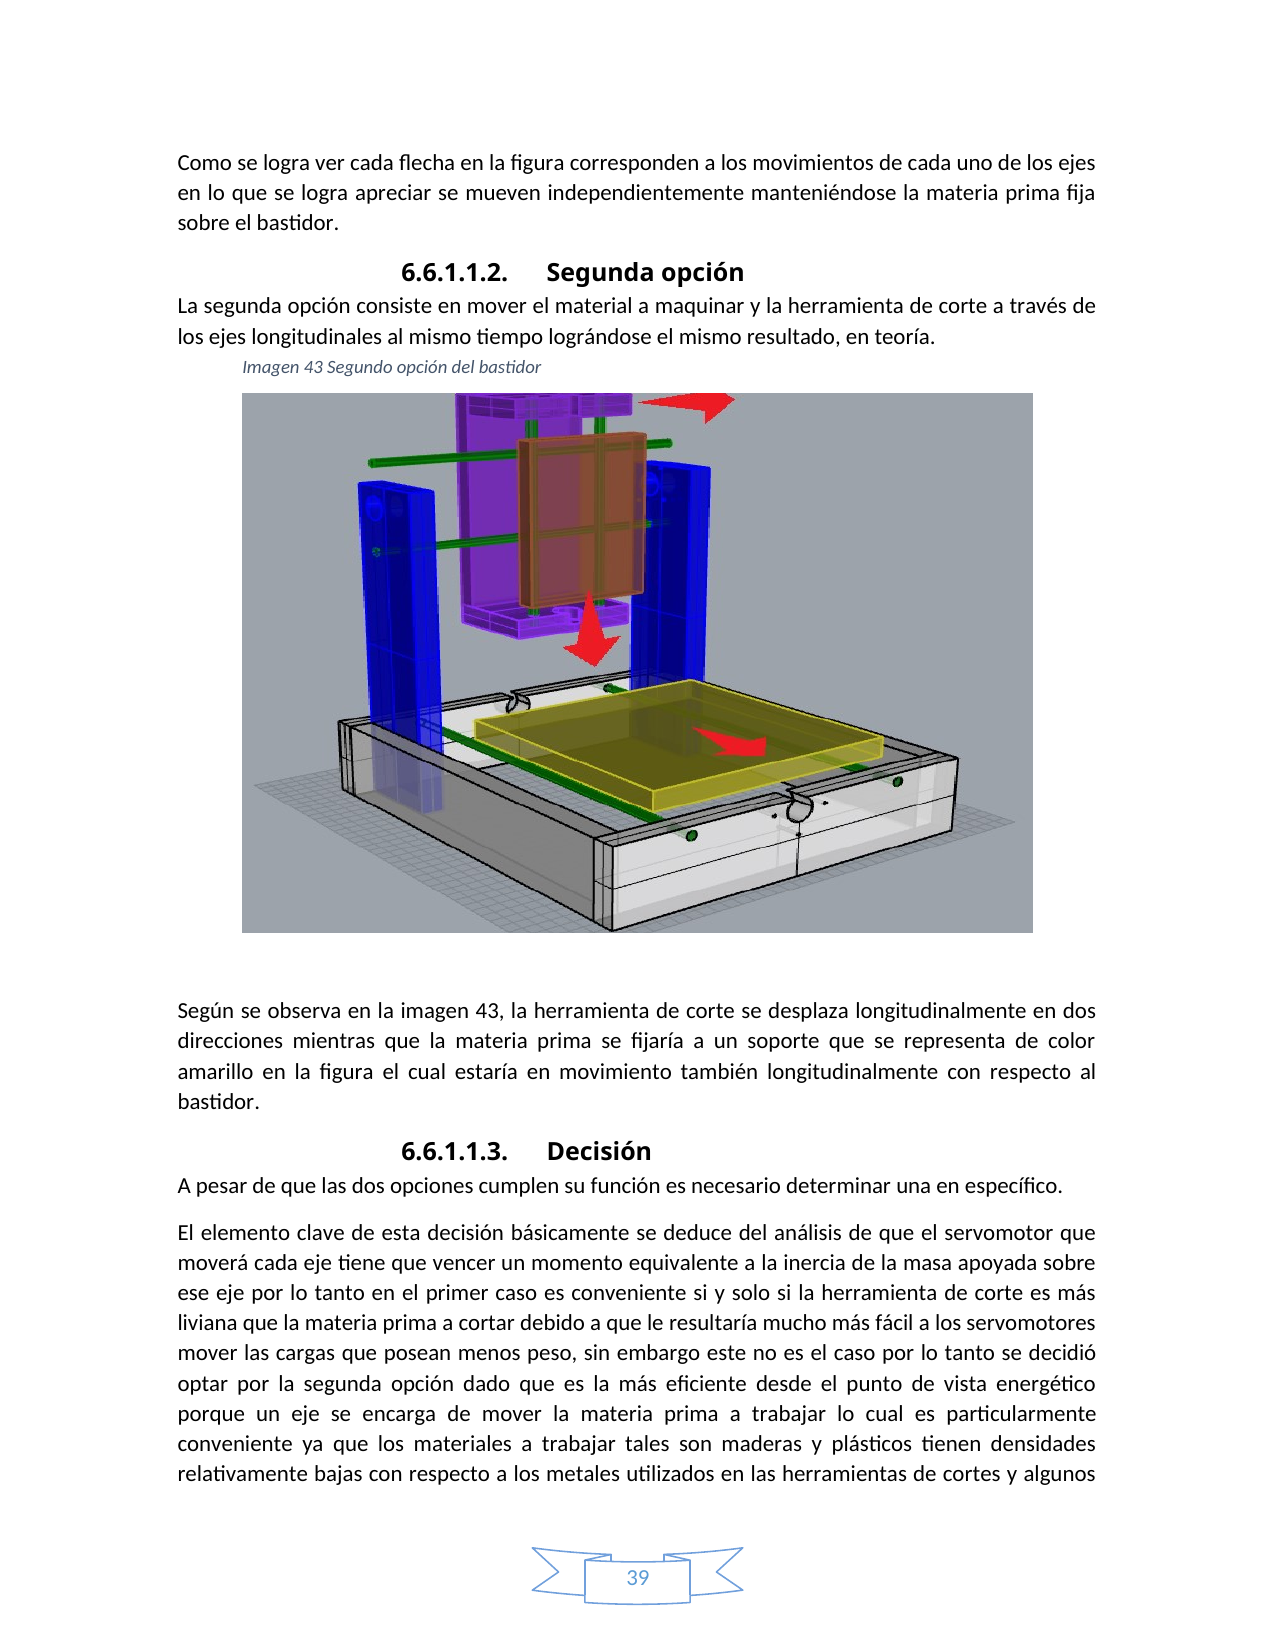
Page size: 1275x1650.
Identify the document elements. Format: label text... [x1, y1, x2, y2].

picture [242, 393, 1033, 933]
subtitle Segunda opción [401, 255, 1098, 289]
subtitle Decisión [401, 1134, 1098, 1168]
text A pesar de que las dos opciones cumplen su función es necesario determinar una en específico. [177, 1171, 1098, 1199]
text Como se logra ver cada flecha en la figura corresponden a los movimientos de cada uno de los ejes en lo que se logra apreciar se mueven independientemente manteniéndose la materia prima fija sobre el bastidor. [177, 148, 1098, 236]
text Según se observa en la imagen 43, la herramienta de corte se desplaza longitudinalmente en dos direcciones mientras que la materia prima se fijaría a un soporte que se representa de color amarillo en la figura el cual estaría en movimiento también longitudinalmente con respecto al bastidor. [177, 996, 1098, 1115]
text La segunda opción consiste en mover el material a maquinar y la herramienta de corte a través de los ejes longitudinales al mismo tiempo lográndose el mismo resultado, en teoría. [177, 292, 1098, 350]
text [177, 1218, 1098, 1487]
